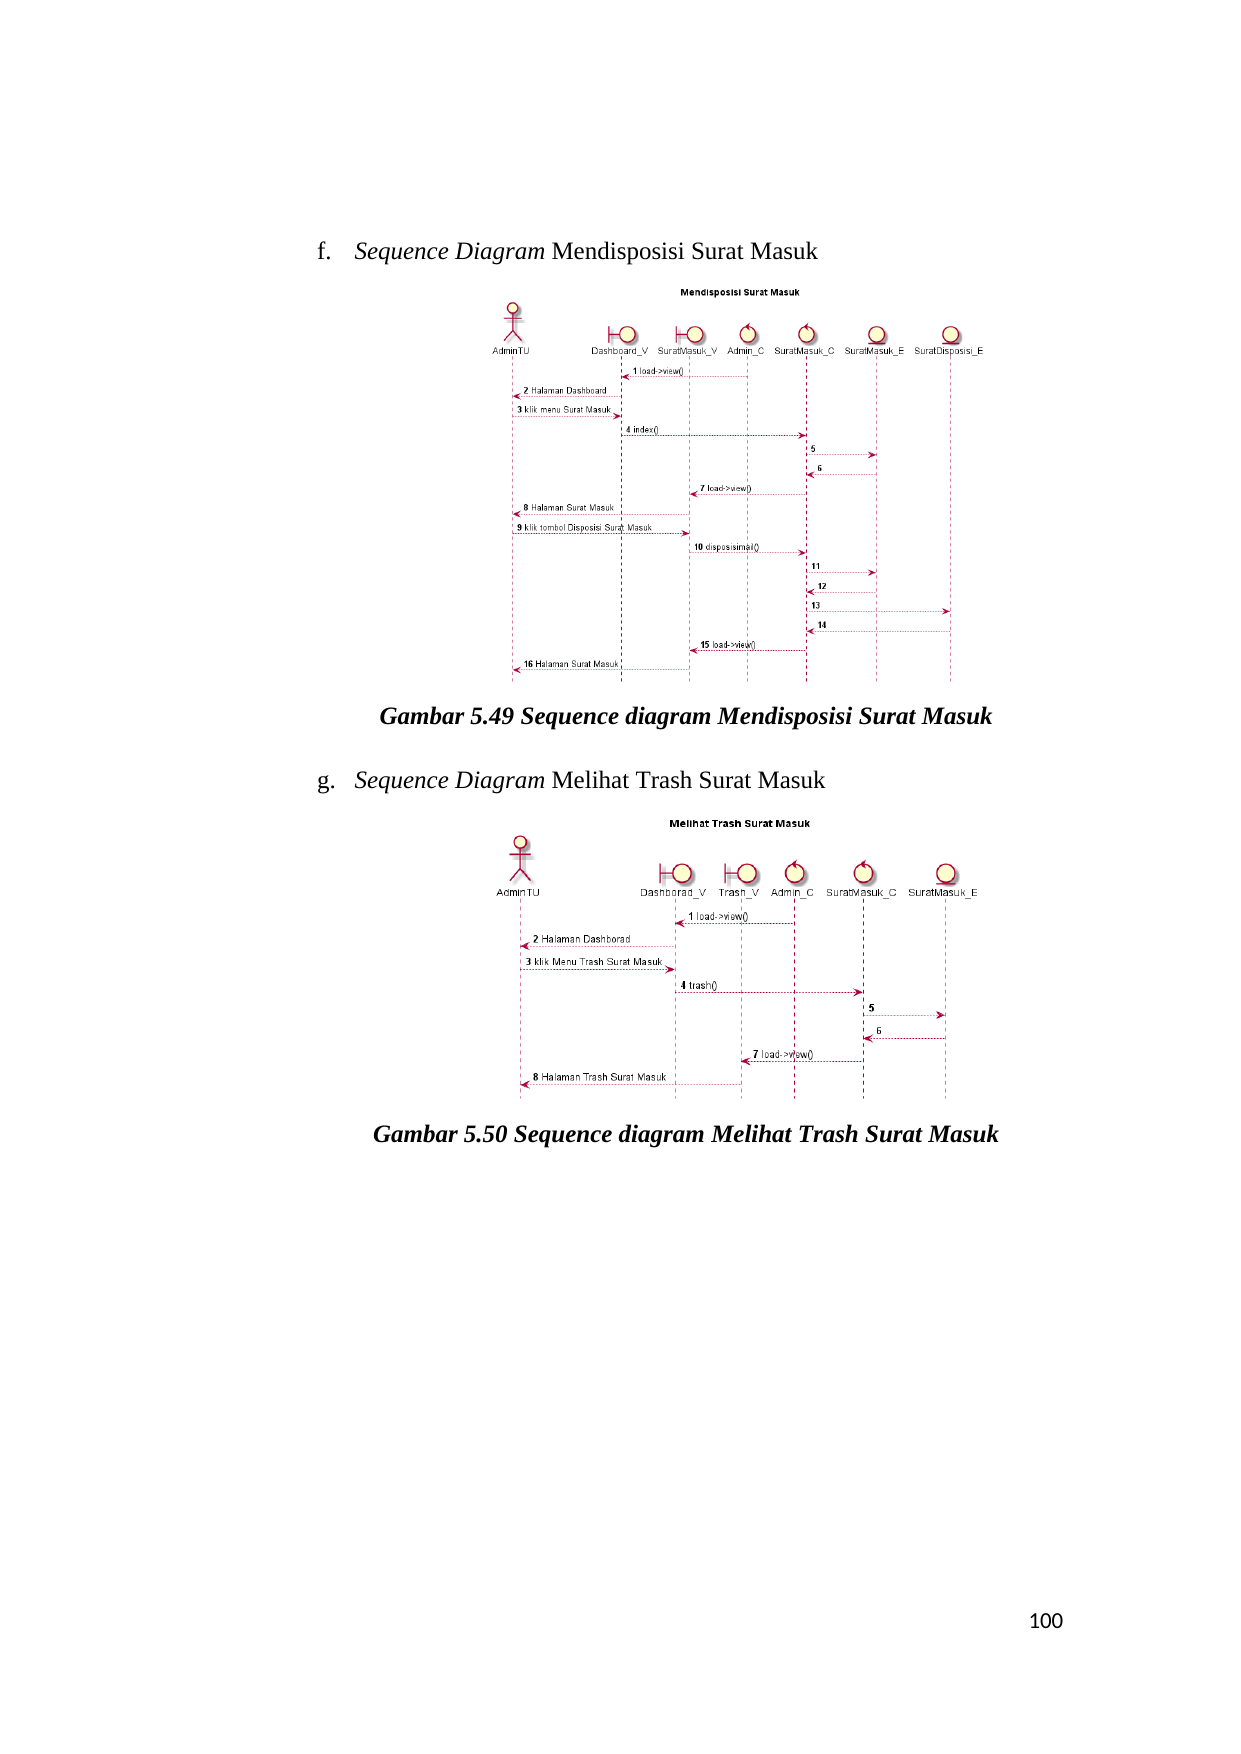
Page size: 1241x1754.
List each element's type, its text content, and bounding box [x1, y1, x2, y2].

list Sequence Diagram Mendisposisi Surat Masuk [317, 236, 1063, 265]
picture [487, 279, 990, 688]
picture [490, 808, 986, 1106]
text Gambar 5.49 Sequence diagram Mendisposisi Surat Masuk [311, 701, 1063, 730]
text Gambar 5.50 Sequence diagram Melihat Trash Surat Masuk [311, 1119, 1063, 1148]
list Sequence Diagram Melihat Trash Surat Masuk [317, 765, 1063, 794]
